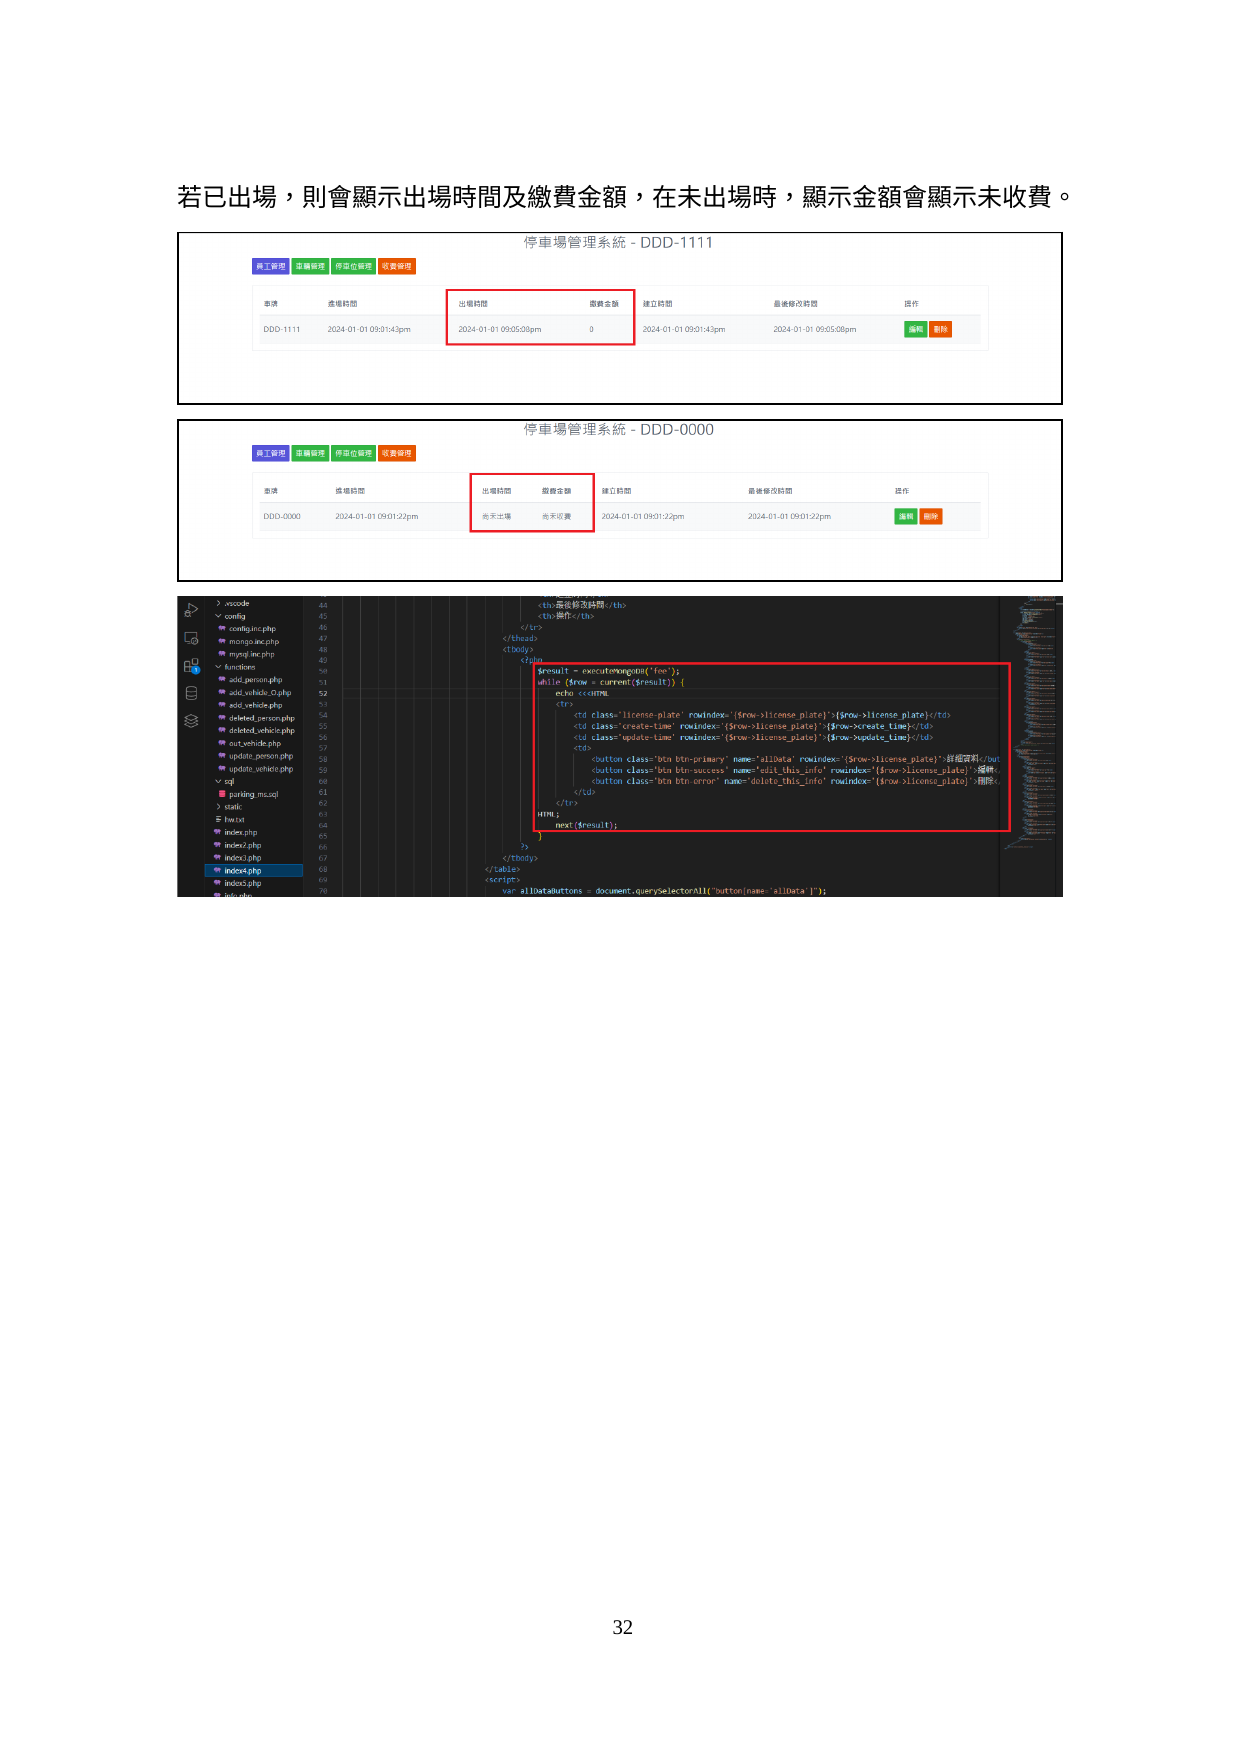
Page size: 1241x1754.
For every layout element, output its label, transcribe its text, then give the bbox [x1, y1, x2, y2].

text 若已出場，則會顯示出場時間及繳費金額，在未出場時，顯示金額會顯示未收費。 [177, 177, 1063, 213]
picture [177, 596, 1063, 897]
picture [179, 421, 1061, 580]
picture [179, 233, 1061, 403]
